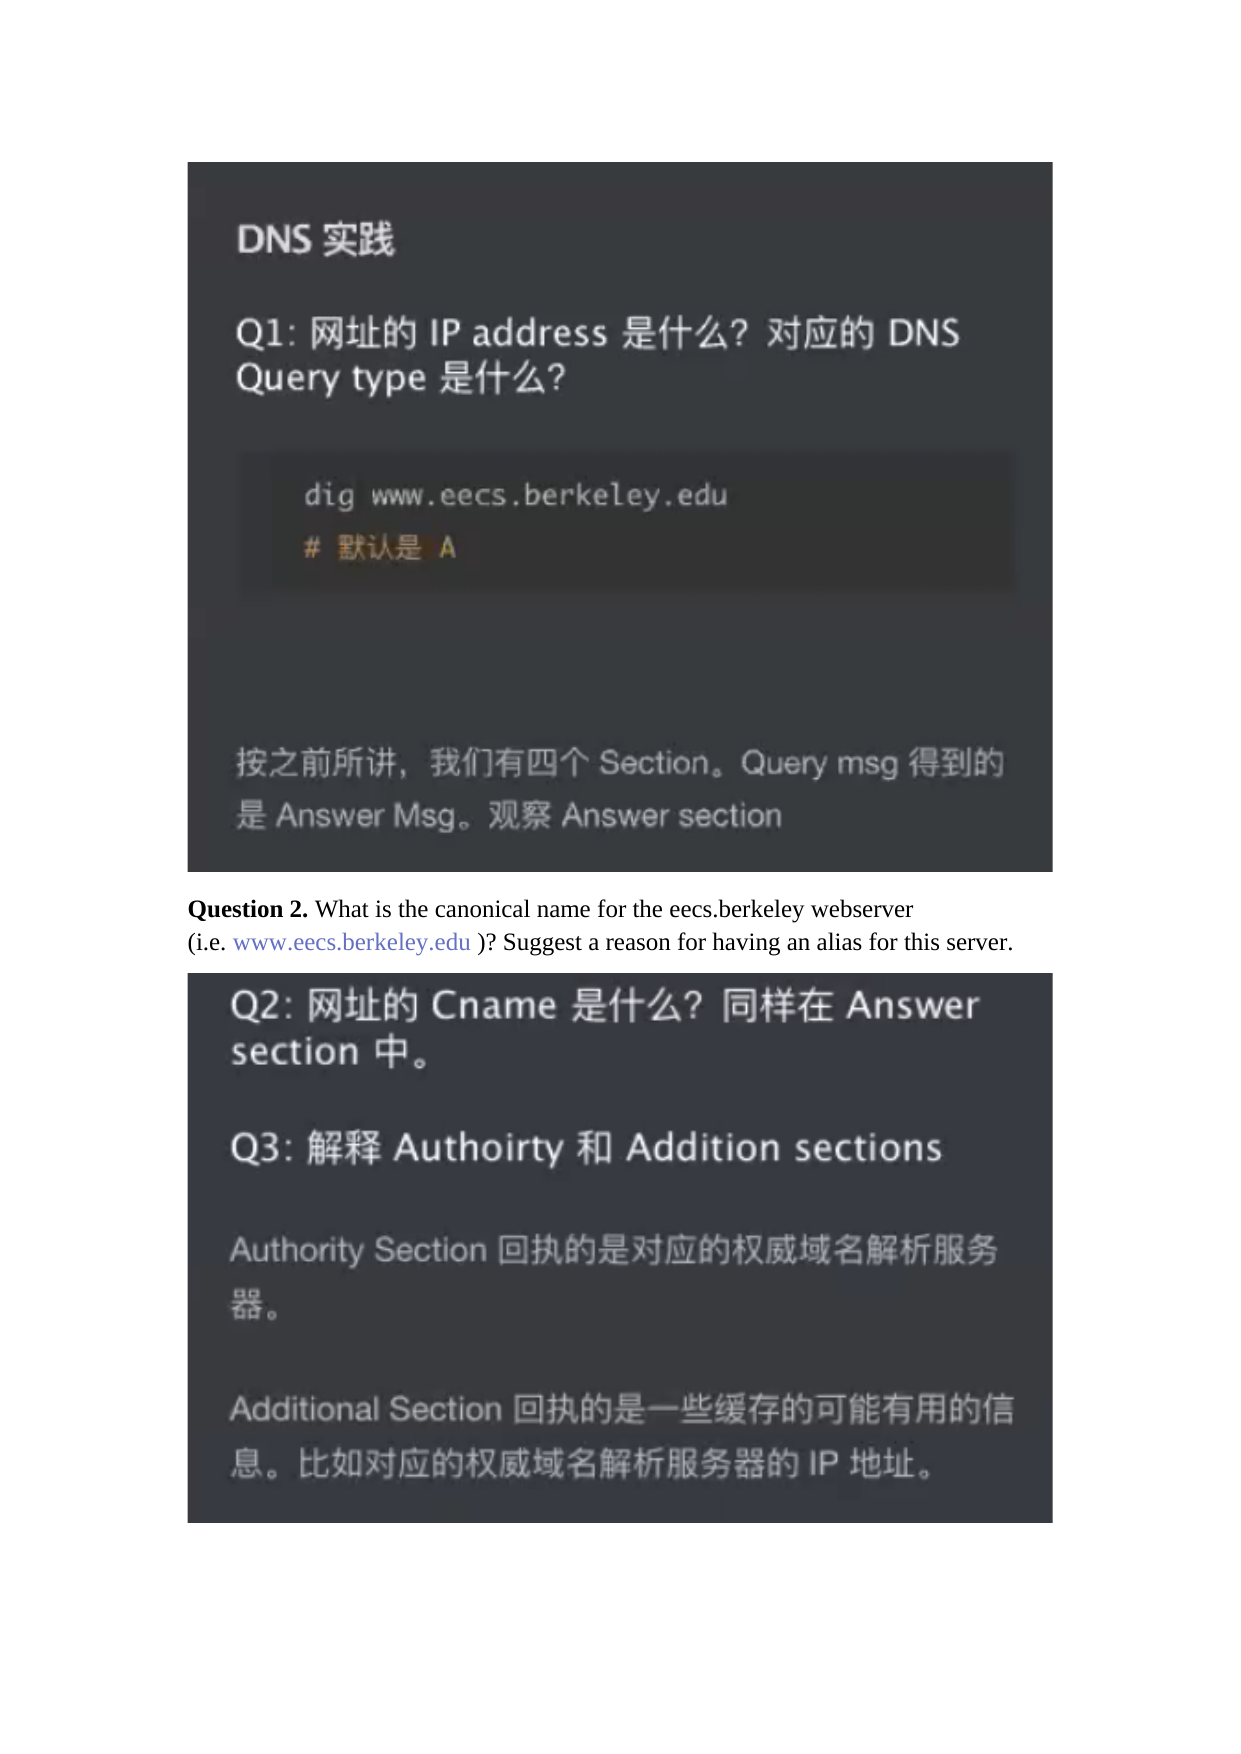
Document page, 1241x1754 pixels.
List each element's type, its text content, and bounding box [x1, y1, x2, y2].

text Question 2. What is the canonical name for the eecs.berkeley webserver (i.e. www.eecs.berkeley.edu )? Suggest a reason for having an alias for this server. [187, 893, 1053, 958]
picture [187, 162, 1053, 872]
picture [187, 973, 1053, 1523]
